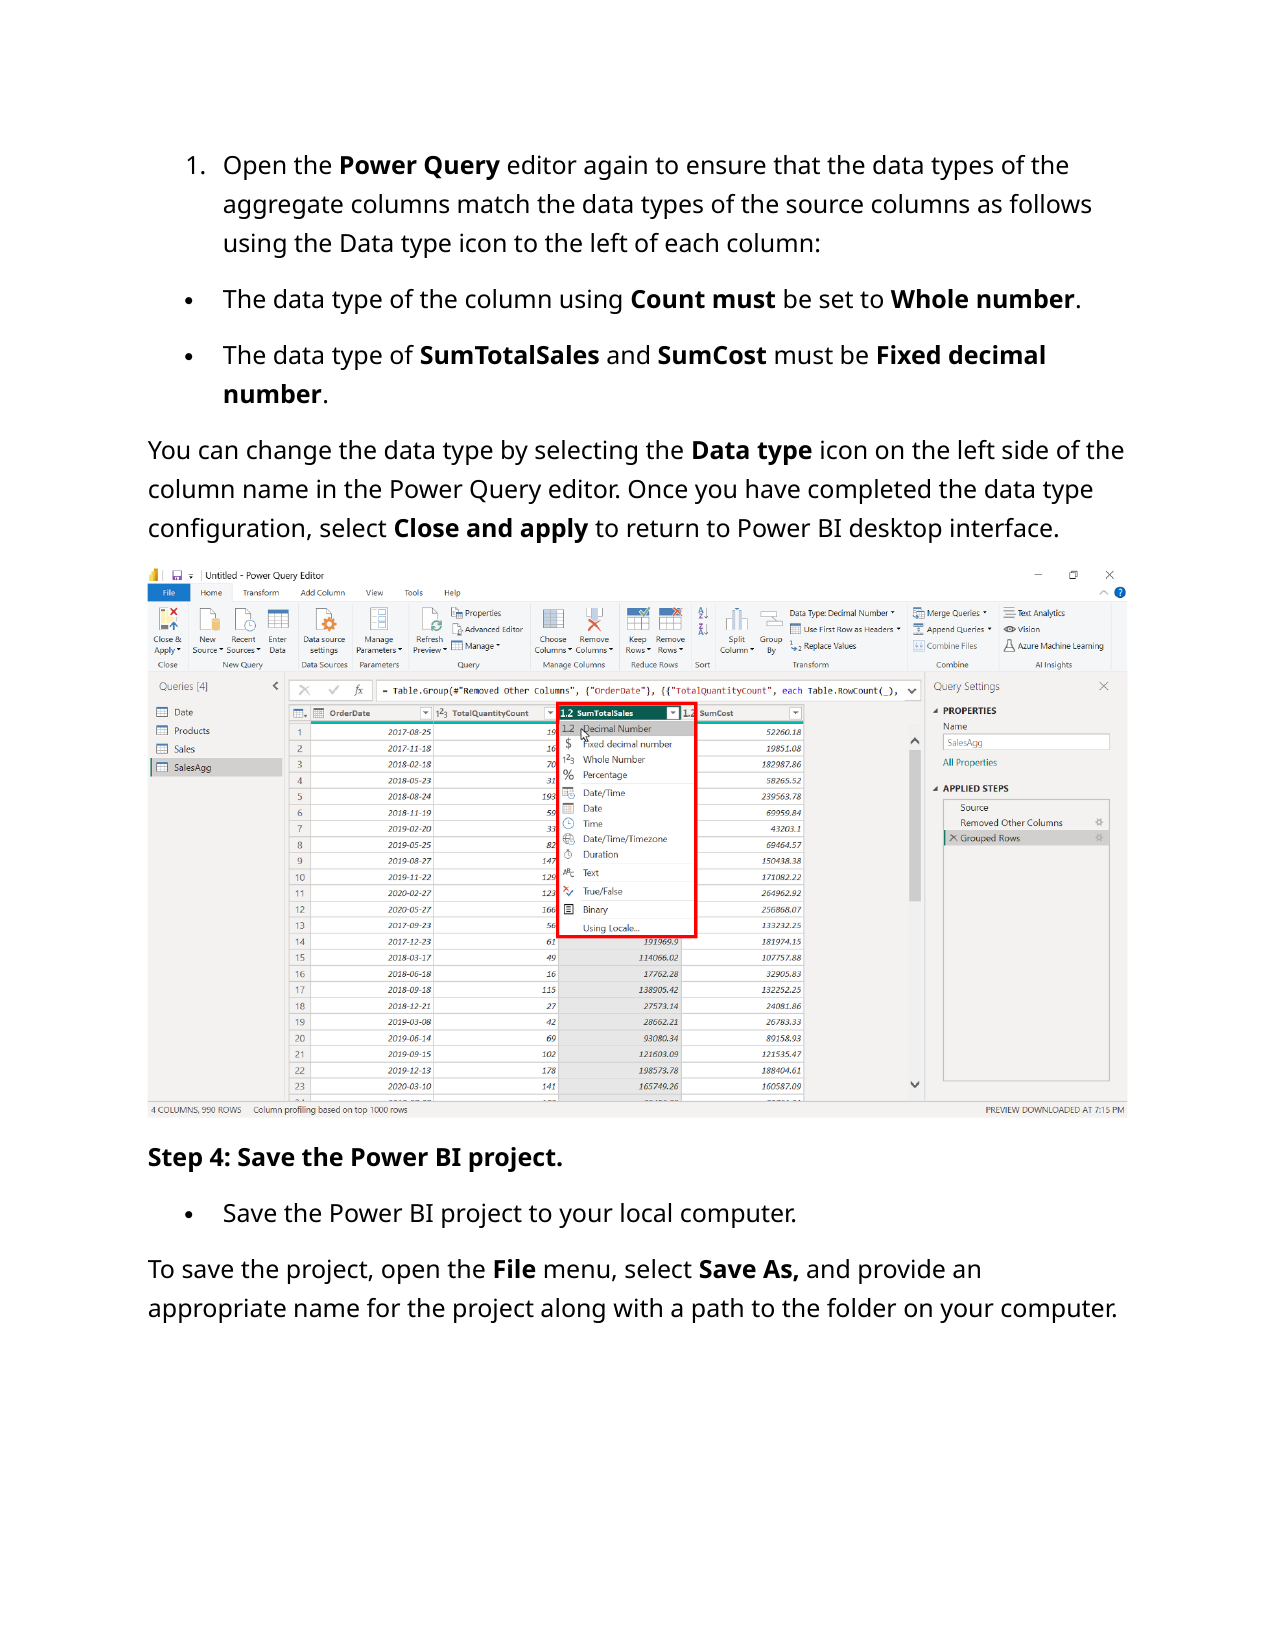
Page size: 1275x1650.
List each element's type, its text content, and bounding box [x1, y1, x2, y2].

list Open the Power Query editor again to ensure that the data types of the aggregate columns match the data types of the source columns as follows using the Data type icon to the left of each column: [185, 148, 1127, 260]
list Save the Power BI project to your local computer. [185, 1195, 1127, 1229]
text You can change the data type by selecting the Data type icon on the left side of the column name in the Power Query editor. Once you have completed the data type configuration, select Close and apply to return to Power BI desktop interface. [148, 433, 1127, 545]
picture [147, 566, 1128, 1118]
list The data type of the column using Count must be set to Whole number. [185, 282, 1127, 316]
list The data type of SumTotalSales and SumCost must be Fixed decimal number. [185, 338, 1127, 411]
text Step 4: Save the Power BI project. [148, 1139, 1127, 1174]
text To save the project, open the File menu, select Save As, and provide an appropriate name for the project along with a path to the folder on your computer. [148, 1251, 1127, 1324]
